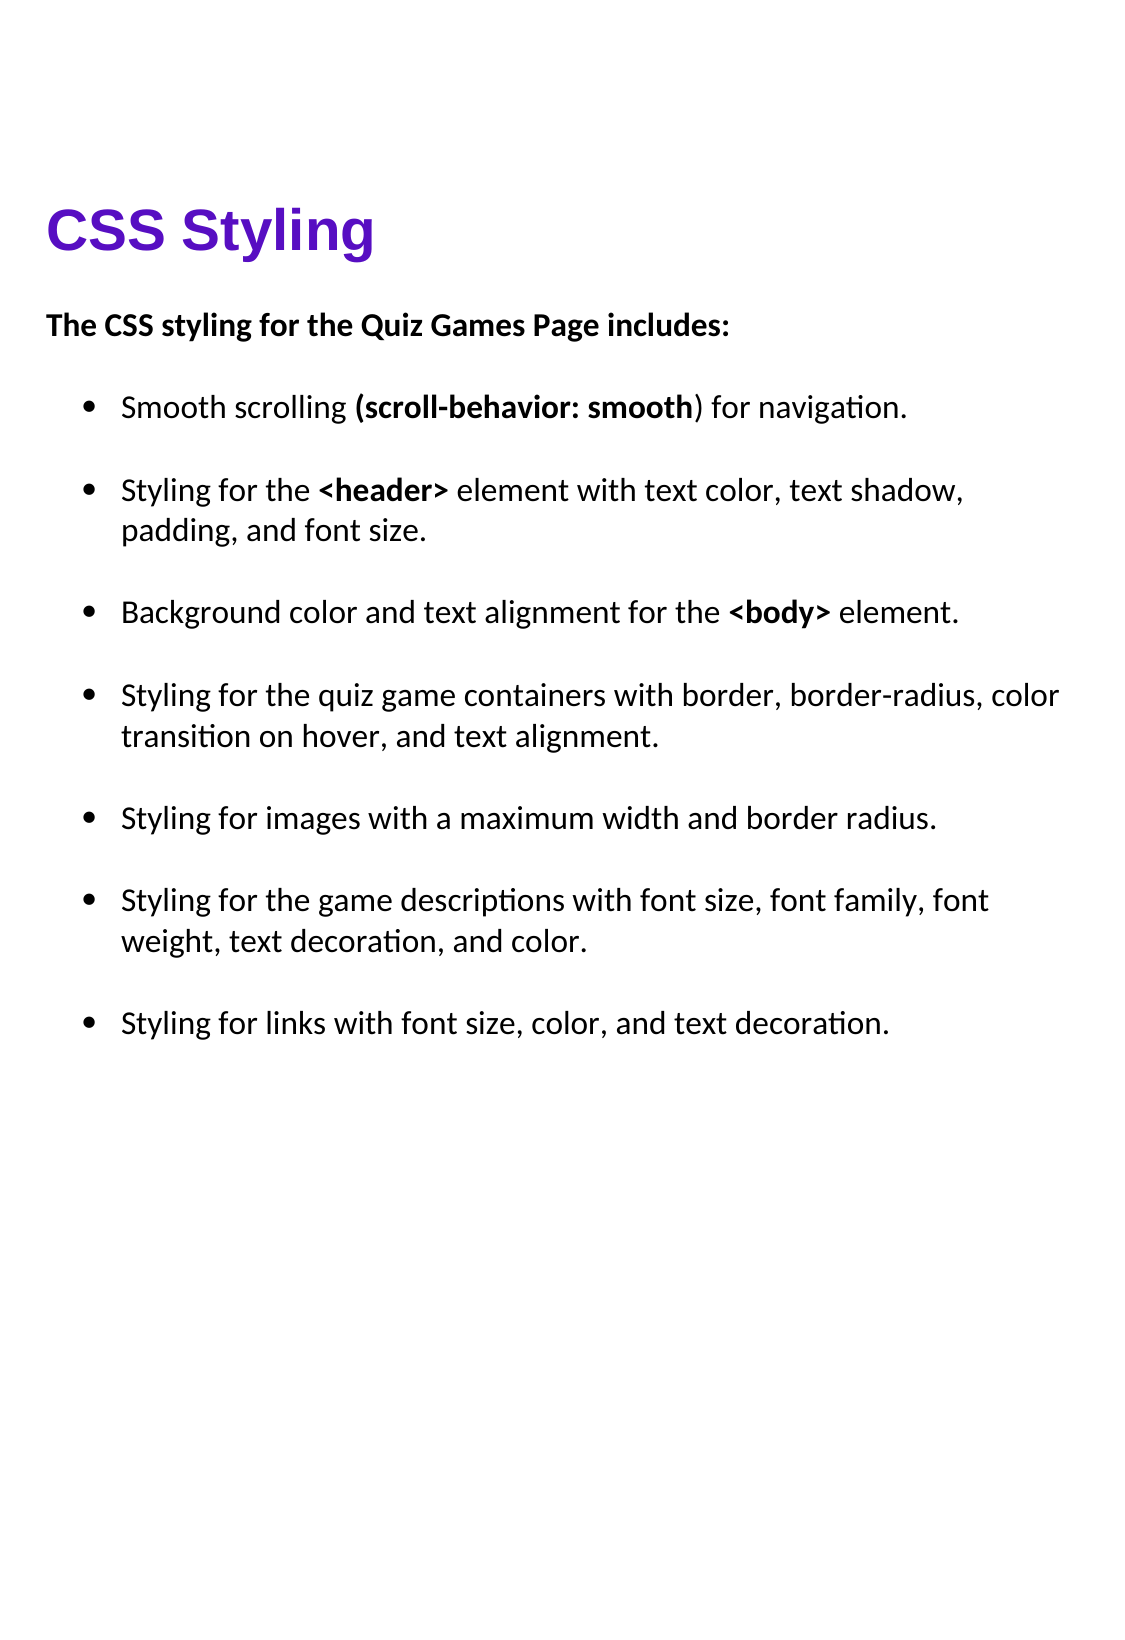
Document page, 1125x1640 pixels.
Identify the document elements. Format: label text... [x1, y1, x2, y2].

list Styling for the <header> element with text color, text shadow, padding, and font size. [83, 468, 1079, 550]
list Background color and text alignment for the <body> element. [83, 592, 1079, 632]
list Styling for links with font size, color, and text decoration. [83, 1002, 1079, 1043]
text The CSS styling for the Quiz Games Page includes: [46, 304, 1079, 345]
text CSS Styling [46, 195, 1079, 262]
list Styling for the quiz game containers with border, border-radius, color transition on hover, and text alignment. [83, 674, 1079, 755]
list Smooth scrolling (scroll-behavior: smooth) for navigation. [83, 386, 1079, 427]
list Styling for the game descriptions with font size, font family, font weight, text decoration, and color. [83, 879, 1079, 961]
list Styling for images with a maximum width and border radius. [83, 797, 1079, 838]
